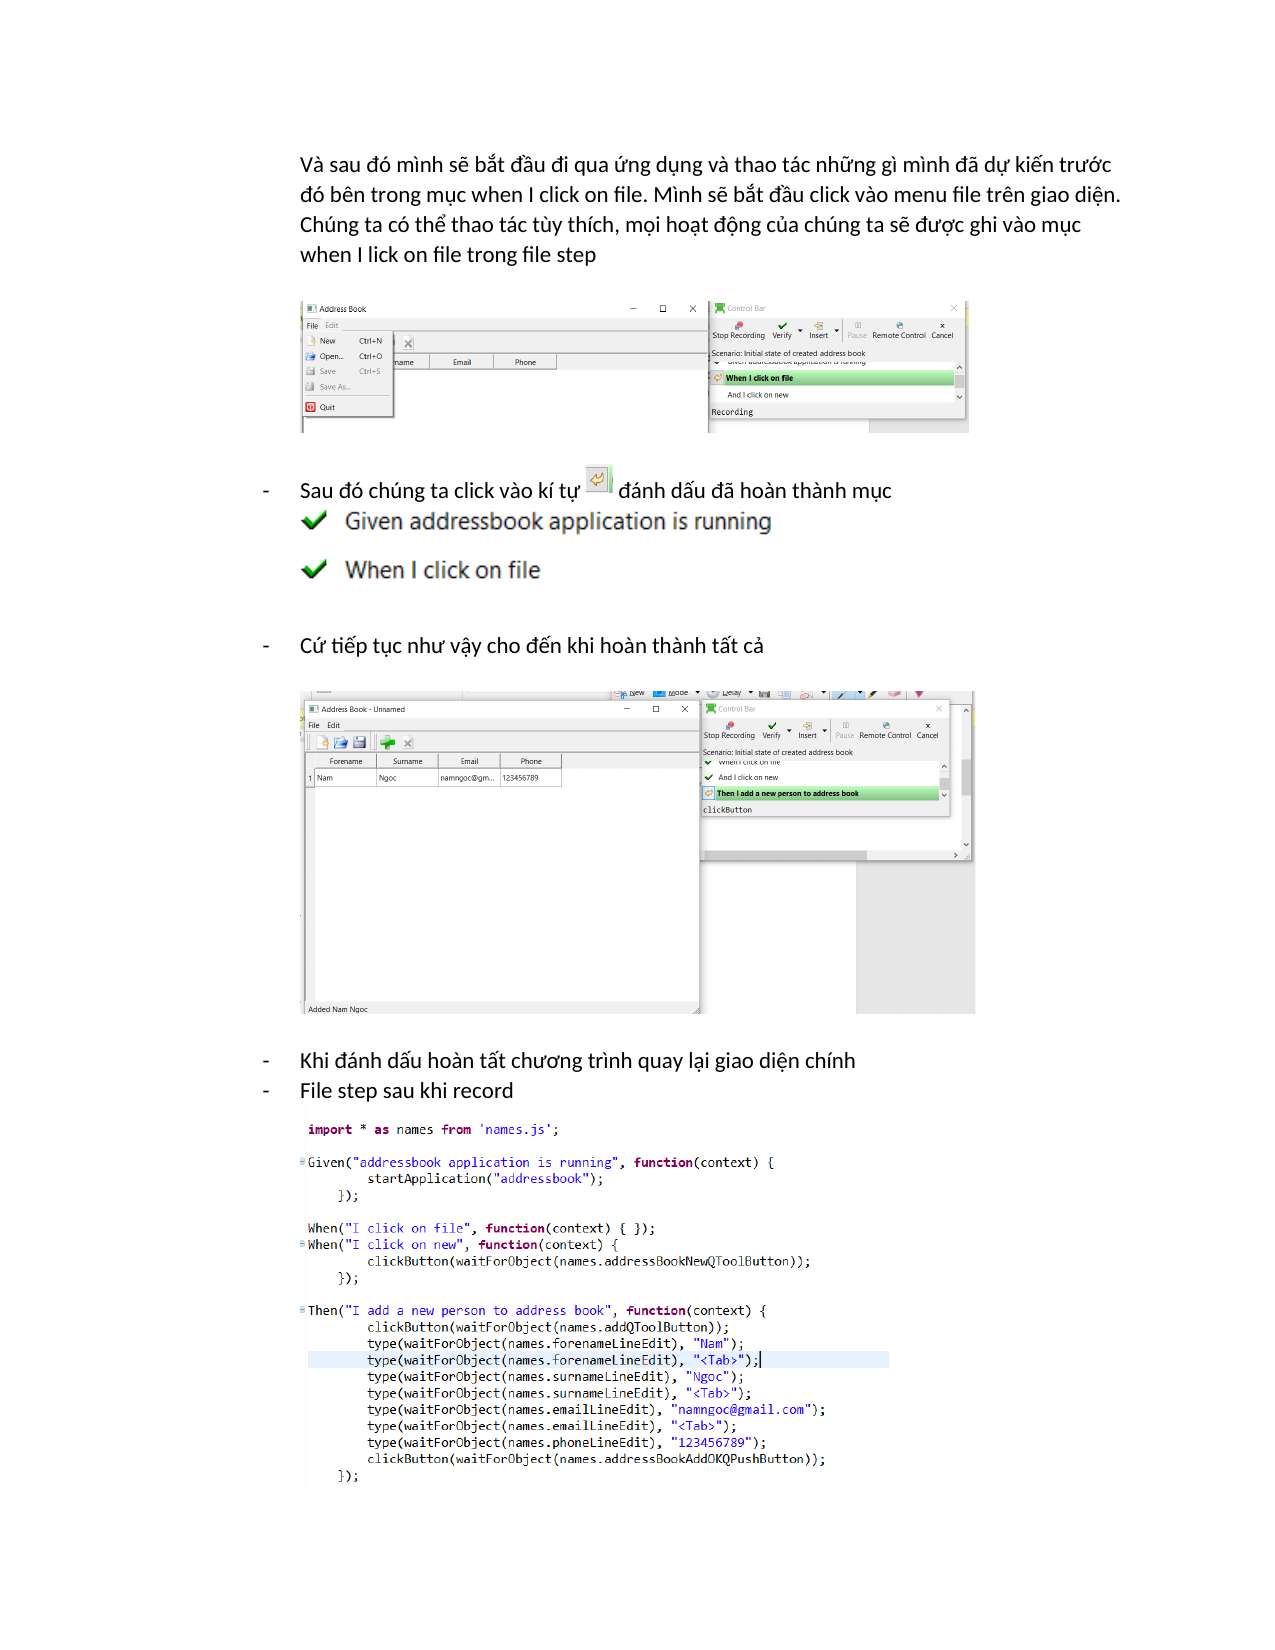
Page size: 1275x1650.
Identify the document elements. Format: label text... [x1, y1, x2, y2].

picture [300, 301, 969, 433]
picture [300, 691, 976, 1014]
picture [300, 1106, 890, 1491]
list Khi đánh dấu hoàn tất chương trình quay lại giao diện chính [262, 1046, 1125, 1074]
list Sau đó chúng ta click vào kí tự đánh dấu đã hoàn thành mục [262, 464, 1125, 504]
picture [300, 506, 1039, 599]
picture [585, 464, 613, 499]
list File step sau khi record [262, 1076, 1125, 1104]
list Và sau đó mình sẽ bắt đầu đi qua ứng dụng và thao tác những gì mình đã dự kiến trước đó bên trong mục when I click on file. Mình sẽ bắt đầu click vào menu file trên giao diện. Chúng ta có thể thao tác tùy thích, mọi hoạt động của chúng ta sẽ được ghi vào mục when I lick on file trong file step [300, 150, 1125, 269]
list Cứ tiếp tục như vậy cho đến khi hoàn thành tất cả [262, 631, 1125, 659]
